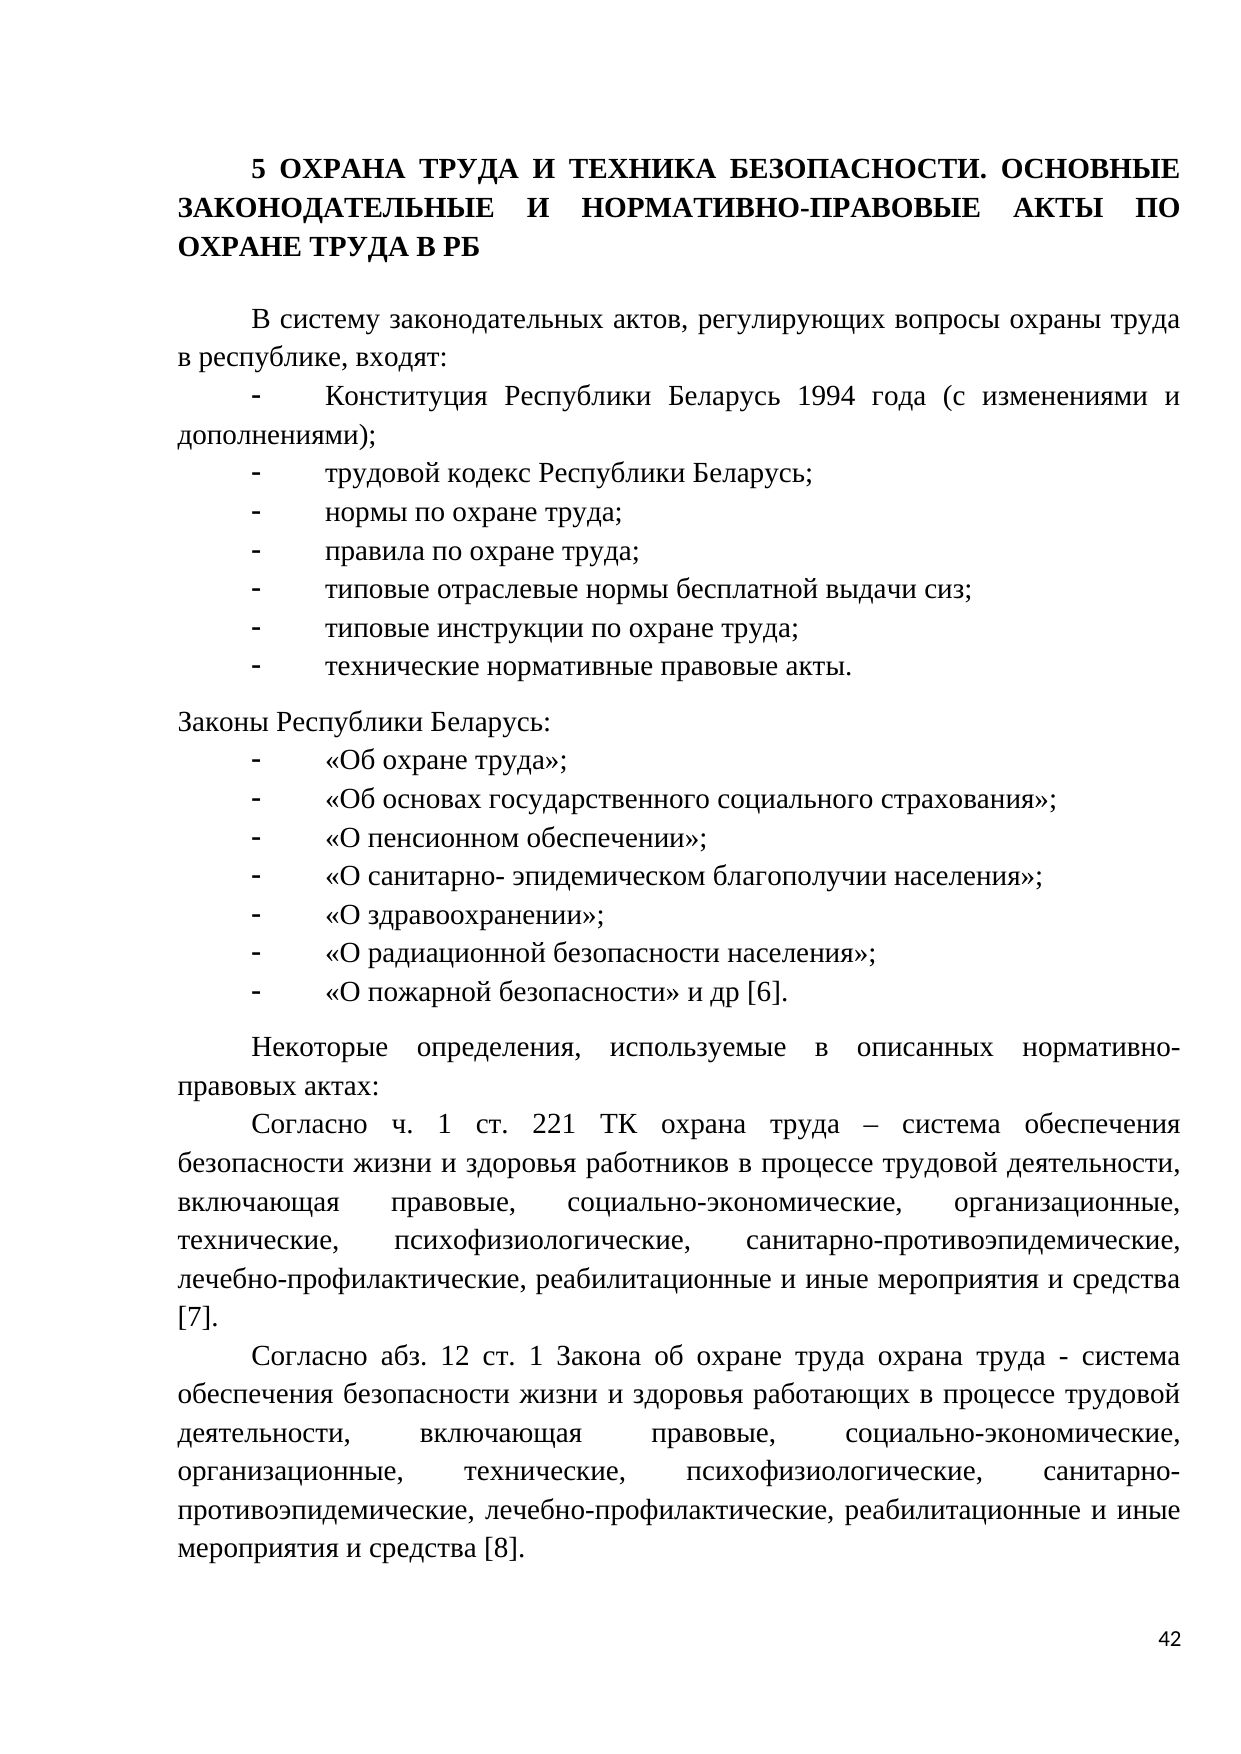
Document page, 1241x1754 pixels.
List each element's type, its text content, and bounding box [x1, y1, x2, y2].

text 5 ОХРАНА ТРУДА И ТЕХНИКА БЕЗОПАСНОСТИ. ОСНОВНЫЕ ЗАКОНОДАТЕЛЬНЫЕ И НОРМАТИВНО-ПРАВОВЫЕ АКТЫ ПО ОХРАНЕ ТРУДА В РБ [177, 152, 1181, 262]
list «О здравоохранении»; [251, 897, 1181, 931]
list «Об основах государственного социального страхования»; [251, 781, 1181, 815]
list трудовой кодекс Республики Беларусь; [177, 455, 1181, 489]
text Согласно ч. 1 ст. 221 ТК охрана труда – система обеспечения безопасности жизни и здоровья работников в процессе трудовой деятельности, включающая правовые, социально-экономические, организационные, технические, психофизиологические, санитарно-противоэпидемические, лечебно-профилактические, реабилитационные и иные мероприятия и средства [7]. [177, 1107, 1181, 1333]
list «О пенсионном обеспечении»; [251, 820, 1181, 853]
list технические нормативные правовые акты. [177, 648, 1181, 682]
list нормы по охране труда; [177, 494, 1181, 528]
list Конституция Республики Беларусь 1994 года (с изменениями и дополнениями); [177, 378, 1181, 450]
list типовые инструкции по охране труда; [177, 610, 1181, 643]
list «О радиационной безопасности населения»; [251, 936, 1181, 969]
text Некоторые определения, используемые в описанных нормативно-правовых актах: [177, 1029, 1181, 1102]
list «О санитарно- эпидемическом благополучии населения»; [251, 858, 1181, 892]
list «О пожарной безопасности» и др [6]. [251, 974, 1181, 1008]
list «Об охране труда»; [251, 742, 1181, 776]
text Законы Республики Беларусь: [177, 704, 1181, 737]
list типовые отраслевые нормы бесплатной выдачи сиз; [177, 571, 1181, 605]
text В систему законодательных актов, регулирующих вопросы охраны труда в республике, входят: [177, 301, 1181, 373]
text Согласно абз. 12 ст. 1 Закона об охране труда охрана труда - система обеспечения безопасности жизни и здоровья работающих в процессе трудовой деятельности, включающая правовые, социально-экономические, организационные, технические, психофизиологические, санитарно-противоэпидемические, лечебно-профилактические, реабилитационные и иные мероприятия и средства [8]. [177, 1338, 1181, 1564]
list правила по охране труда; [177, 533, 1181, 566]
